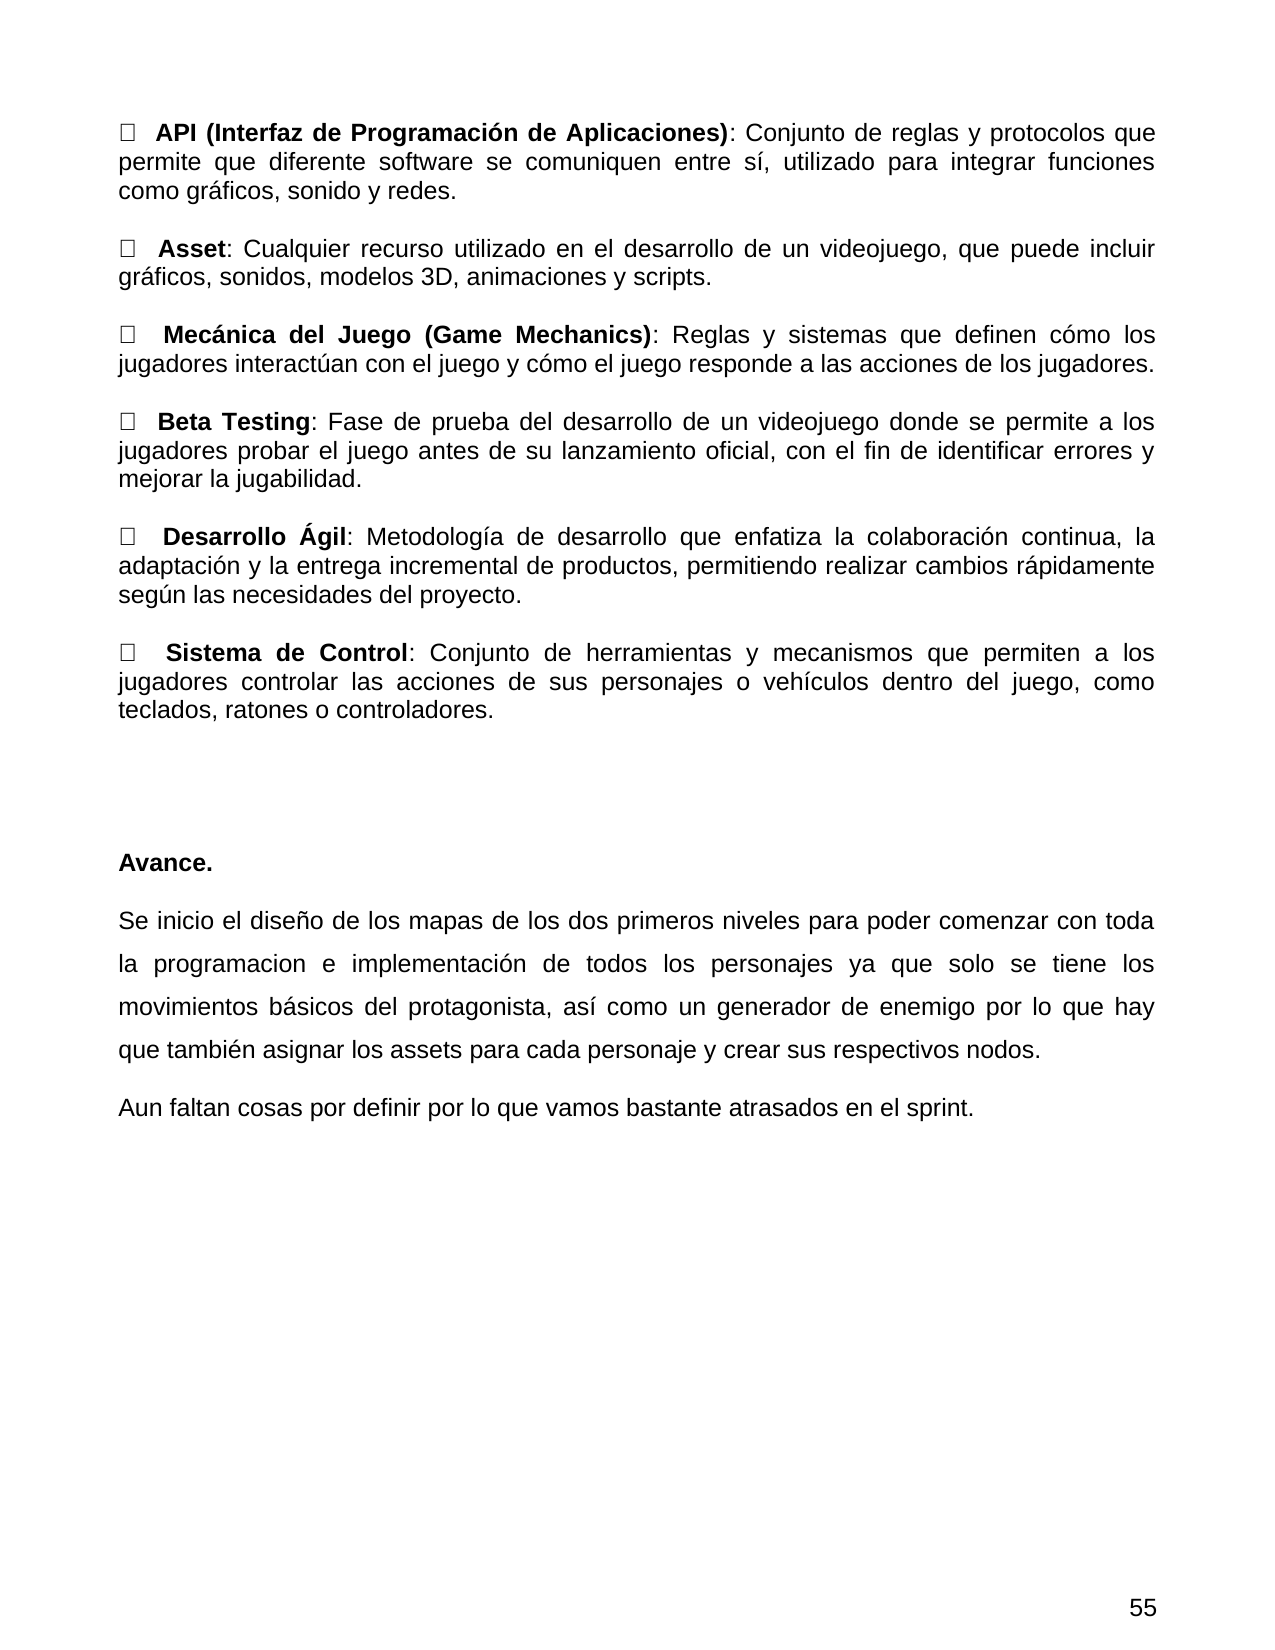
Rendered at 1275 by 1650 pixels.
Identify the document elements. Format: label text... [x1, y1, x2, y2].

text Se inicio el diseño de los mapas de los dos primeros niveles para poder comenzar con toda la programacion e implementación de todos los personajes ya que solo se tiene los movimientos básicos del protagonista, así como un generador de enemigo por lo que hay que también asignar los assets para cada personaje y crear sus respectivos nodos. [118, 906, 1157, 1064]
text  Sistema de Control: Conjunto de herramientas y mecanismos que permiten a los jugadores controlar las acciones de sus personajes o vehículos dentro del juego, como teclados, ratones o controladores. [118, 638, 1157, 724]
text  Desarrollo Ágil: Metodología de desarrollo que enfatiza la colaboración continua, la adaptación y la entrega incremental de productos, permitiendo realizar cambios rápidamente según las necesidades del proyecto. [118, 522, 1157, 608]
text  Asset: Cualquier recurso utilizado en el desarrollo de un videojuego, que puede incluir gráficos, sonidos, modelos 3D, animaciones y scripts. [118, 233, 1157, 291]
text Aun faltan cosas por definir por lo que vamos bastante atrasados en el sprint. [118, 1093, 1157, 1122]
text  Beta Testing: Fase de prueba del desarrollo de un videojuego donde se permite a los jugadores probar el juego antes de su lanzamiento oficial, con el fin de identificar errores y mejorar la jugabilidad. [118, 407, 1157, 493]
text  Mecánica del Juego (Game Mechanics): Reglas y sistemas que definen cómo los jugadores interactúan con el juego y cómo el juego responde a las acciones de los jugadores. [118, 320, 1157, 378]
text Avance. [118, 848, 1157, 877]
text  API (Interfaz de Programación de Aplicaciones): Conjunto de reglas y protocolos que permite que diferente software se comuniquen entre sí, utilizado para integrar funciones como gráficos, sonido y redes. [118, 118, 1157, 204]
